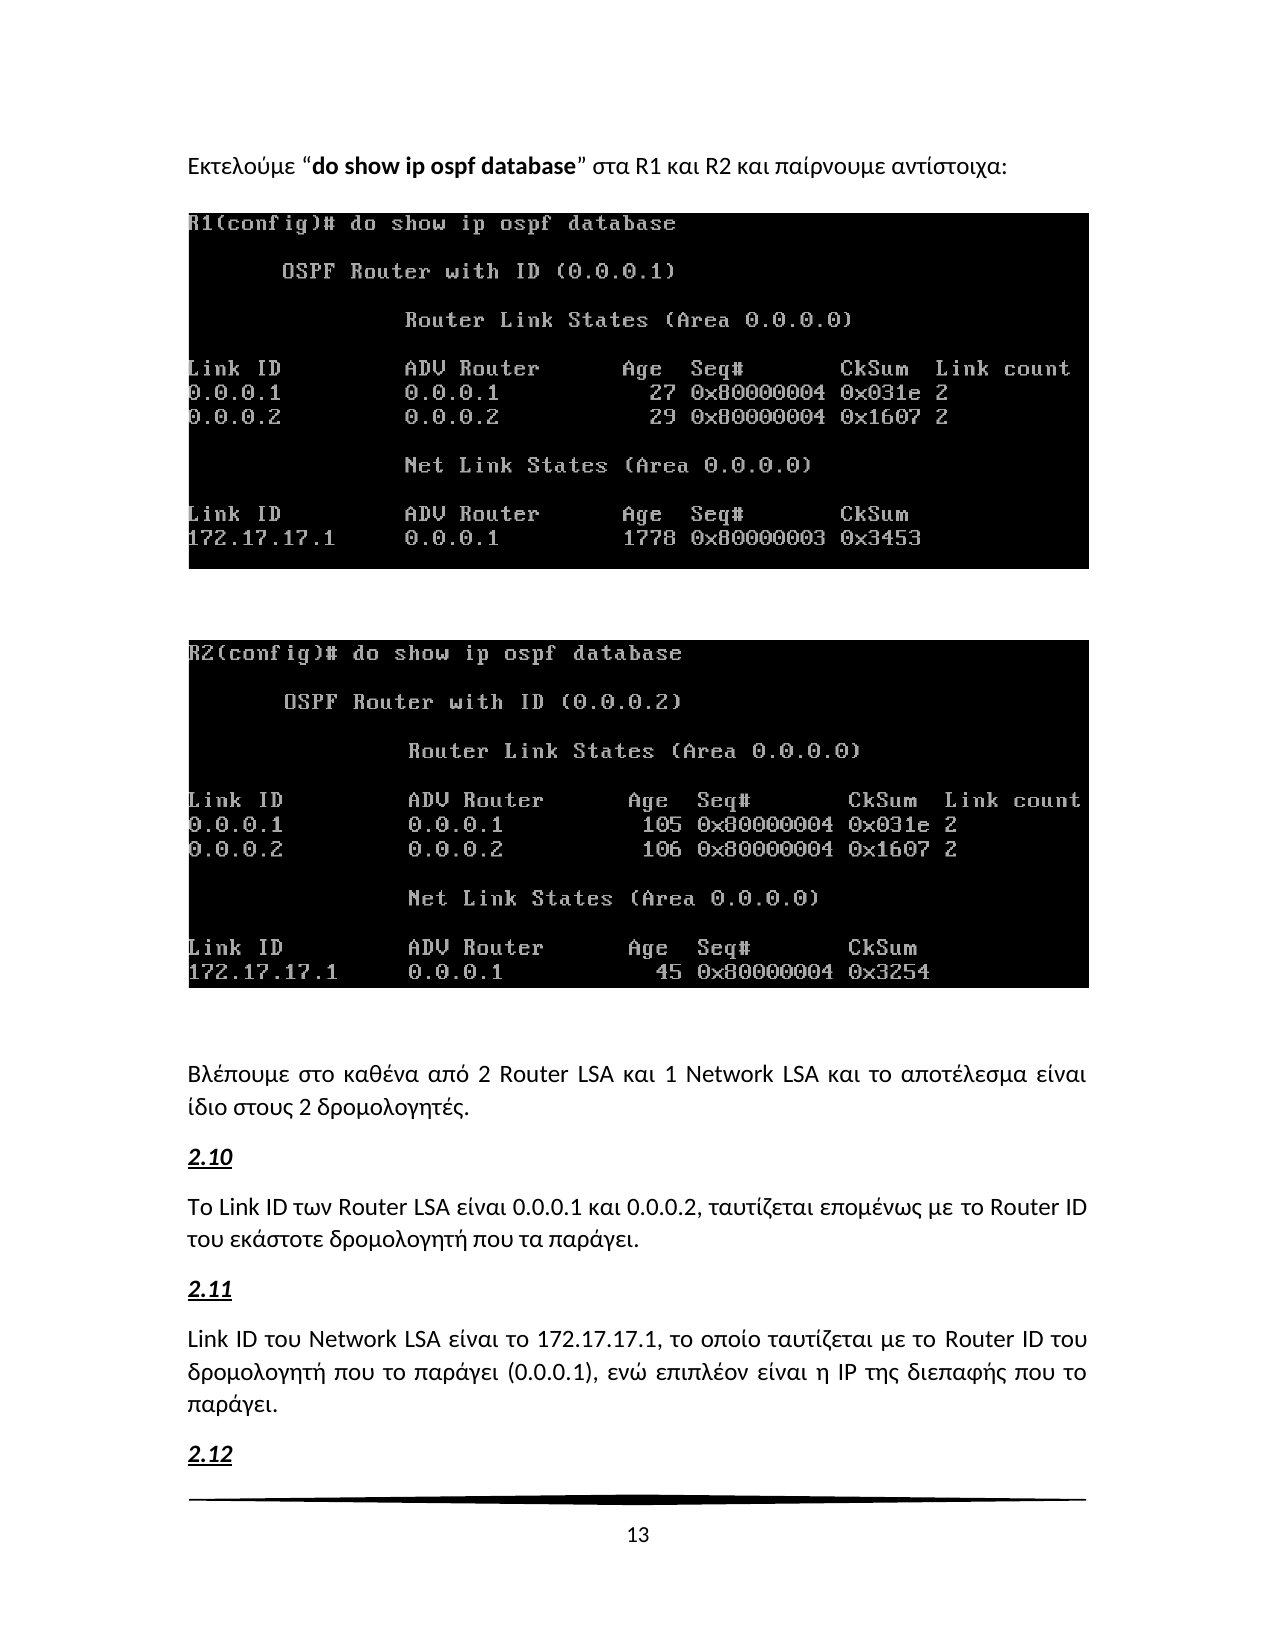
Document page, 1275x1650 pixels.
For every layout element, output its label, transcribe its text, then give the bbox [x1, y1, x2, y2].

text 2.12 [187, 1438, 1087, 1469]
text 2.11 [187, 1273, 1087, 1304]
text Link ID του Network LSA είναι το 172.17.17.1, το οποίο ταυτίζεται με το Router ID του δρομολογητή που το παράγει (0.0.0.1), ενώ επιπλέον είναι η IP της διεπαφής που το παράγει. [187, 1323, 1087, 1419]
text Βλέπουμε στο καθένα από 2 Router LSA και 1 Network LSA και το αποτέλεσμα είναι ίδιο στους 2 δρομολογητές. [187, 1058, 1087, 1122]
picture [188, 640, 1089, 988]
picture [188, 213, 1089, 569]
text 2.10 [187, 1141, 1087, 1172]
text Εκτελούμε “do show ip ospf database” στα R1 και R2 και παίρνουμε αντίστοιχα: [187, 150, 1087, 181]
text Το Link ID των Router LSA είναι 0.0.0.1 και 0.0.0.2, ταυτίζεται επομένως με το Router ID του εκάστοτε δρομολογητή που τα παράγει. [187, 1191, 1087, 1254]
